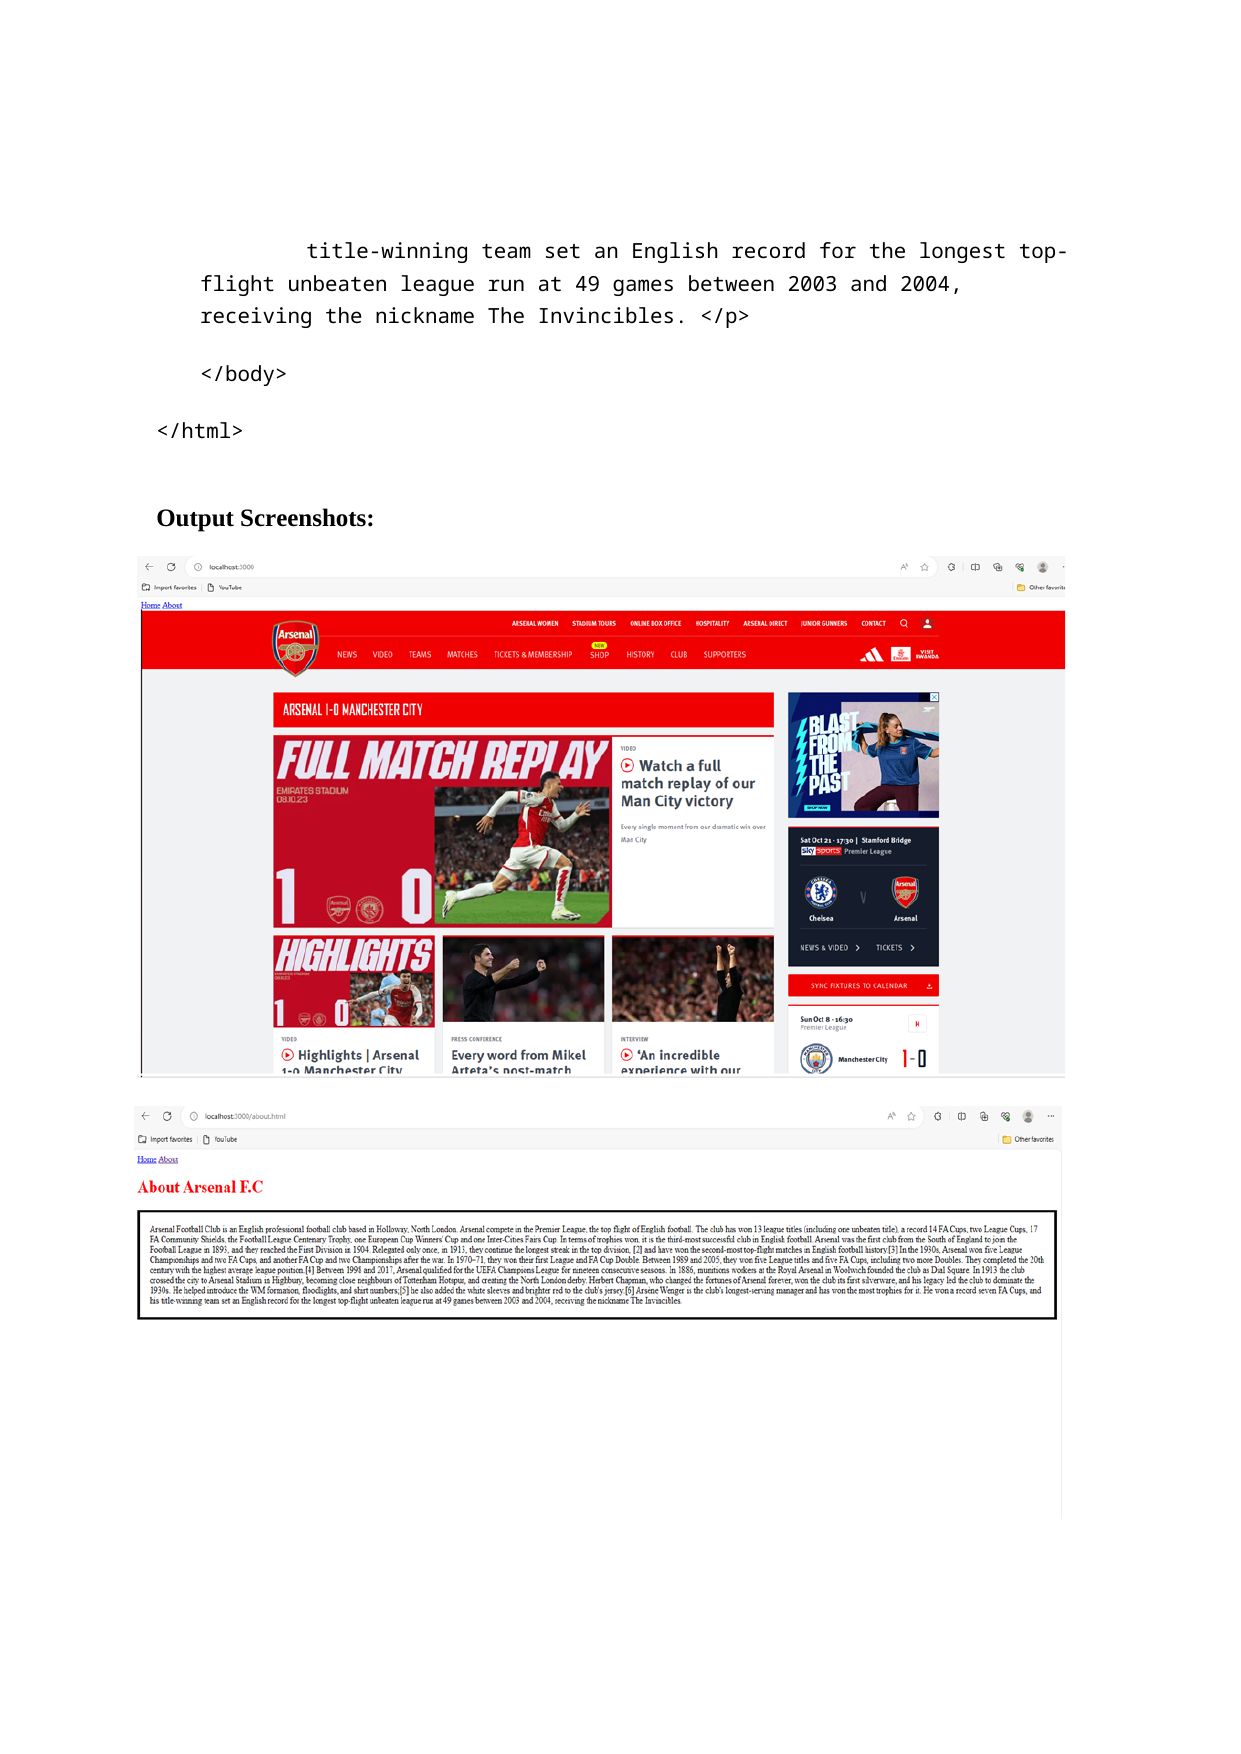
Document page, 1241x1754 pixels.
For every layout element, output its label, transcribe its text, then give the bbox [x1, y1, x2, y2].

text </html> [156, 417, 1084, 445]
text Output Screenshots: [156, 503, 1084, 531]
text </body> [200, 359, 1084, 387]
text title-winning team set an English record for the longest top-flight unbeaten league run at 49 games between 2003 and 2004, receiving the nickname The Invincibles. </p> [200, 236, 1084, 330]
picture [133, 1106, 1063, 1519]
picture [137, 556, 1066, 1078]
